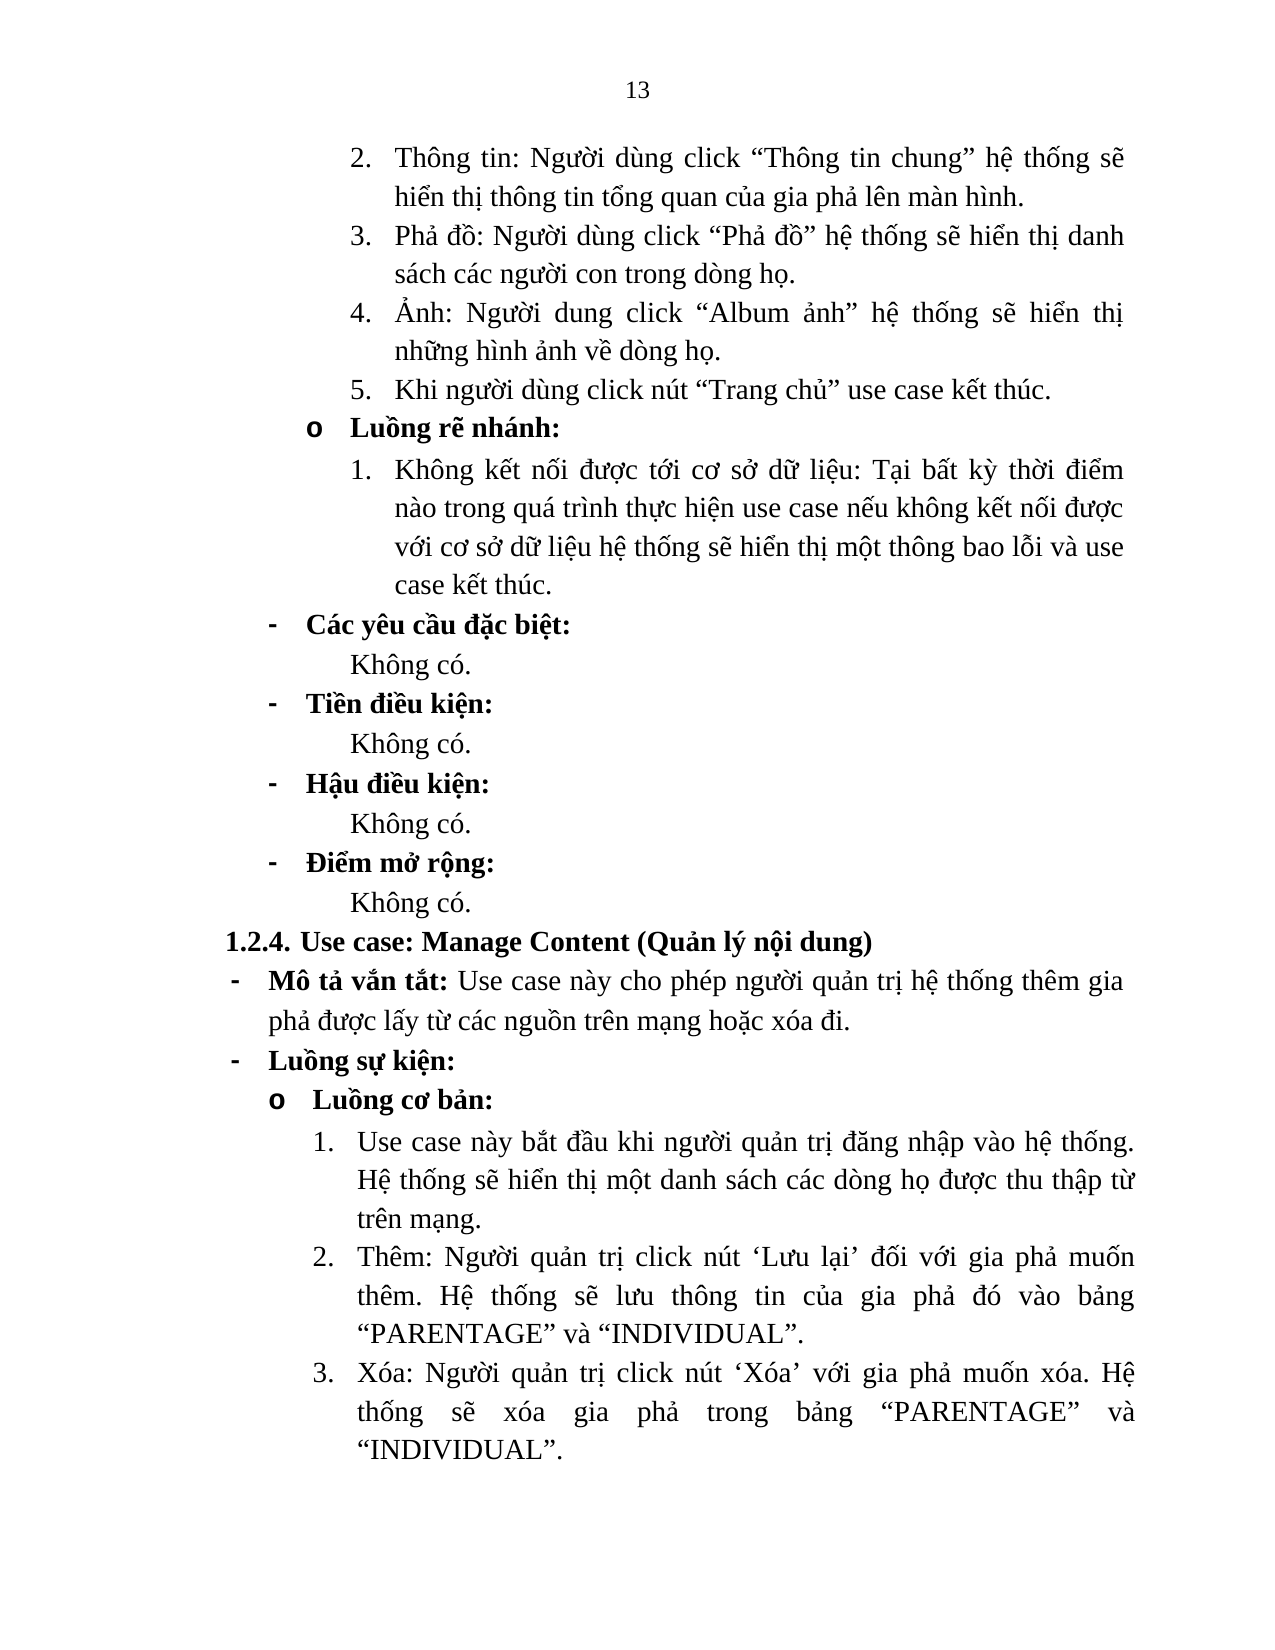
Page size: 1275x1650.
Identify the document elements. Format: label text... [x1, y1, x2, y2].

list Luồng rẽ nhánh: [306, 410, 1125, 446]
list Không kết nối được tới cơ sở dữ liệu: Tại bất kỳ thời điểm nào trong quá trình thực hiện use case nếu không kết nối được với cơ sở dữ liệu hệ thống sẽ hiển thị một thông bao lỗi và use case kết thúc. [350, 452, 1125, 601]
text Không có. [350, 806, 1136, 839]
list Luồng cơ bản: [268, 1082, 1125, 1118]
list Hậu điều kiện: [268, 765, 1136, 801]
list Xóa: Người quản trị click nút ‘Xóa’ với gia phả muốn xóa. Hệ thống sẽ xóa gia phả trong bảng “PARENTAGE” và “INDIVIDUAL”. [312, 1355, 1136, 1466]
list Luồng sự kiện: [231, 1042, 1125, 1077]
list Thông tin: Người dùng click “Thông tin chung” hệ thống sẽ hiển thị thông tin tổng quan của gia phả lên màn hình. [350, 141, 1125, 213]
text Không có. [350, 647, 1136, 680]
text Không có. [350, 885, 1136, 919]
text Không có. [350, 726, 1136, 760]
list Phả đồ: Người dùng click “Phả đồ” hệ thống sẽ hiển thị danh sách các người con trong dòng họ. [350, 218, 1125, 290]
list Ảnh: Người dung click “Album ảnh” hệ thống sẽ hiển thị những hình ảnh về dòng họ. [350, 295, 1125, 367]
list Khi người dùng click nút “Trang chủ” use case kết thúc. [350, 372, 1125, 405]
list Mô tả vắn tắt: Use case này cho phép người quản trị hệ thống thêm gia phả được lấy từ các nguồn trên mạng hoặc xóa đi. [231, 962, 1125, 1037]
list Use case: Manage Content (Quản lý nội dung) [225, 924, 1125, 957]
list Thêm: Người quản trị click nút ‘Lưu lại’ đối với gia phả muốn thêm. Hệ thống sẽ lưu thông tin của gia phả đó vào bảng “PARENTAGE” và “INDIVIDUAL”. [312, 1239, 1136, 1350]
list Tiền điều kiện: [268, 685, 1136, 721]
list Use case này bắt đầu khi người quản trị đăng nhập vào hệ thống. Hệ thống sẽ hiển thị một danh sách các dòng họ được thu thập từ trên mạng. [312, 1124, 1136, 1234]
list Các yêu cầu đặc biệt: [268, 606, 1125, 642]
list Điểm mở rộng: [268, 844, 1136, 880]
